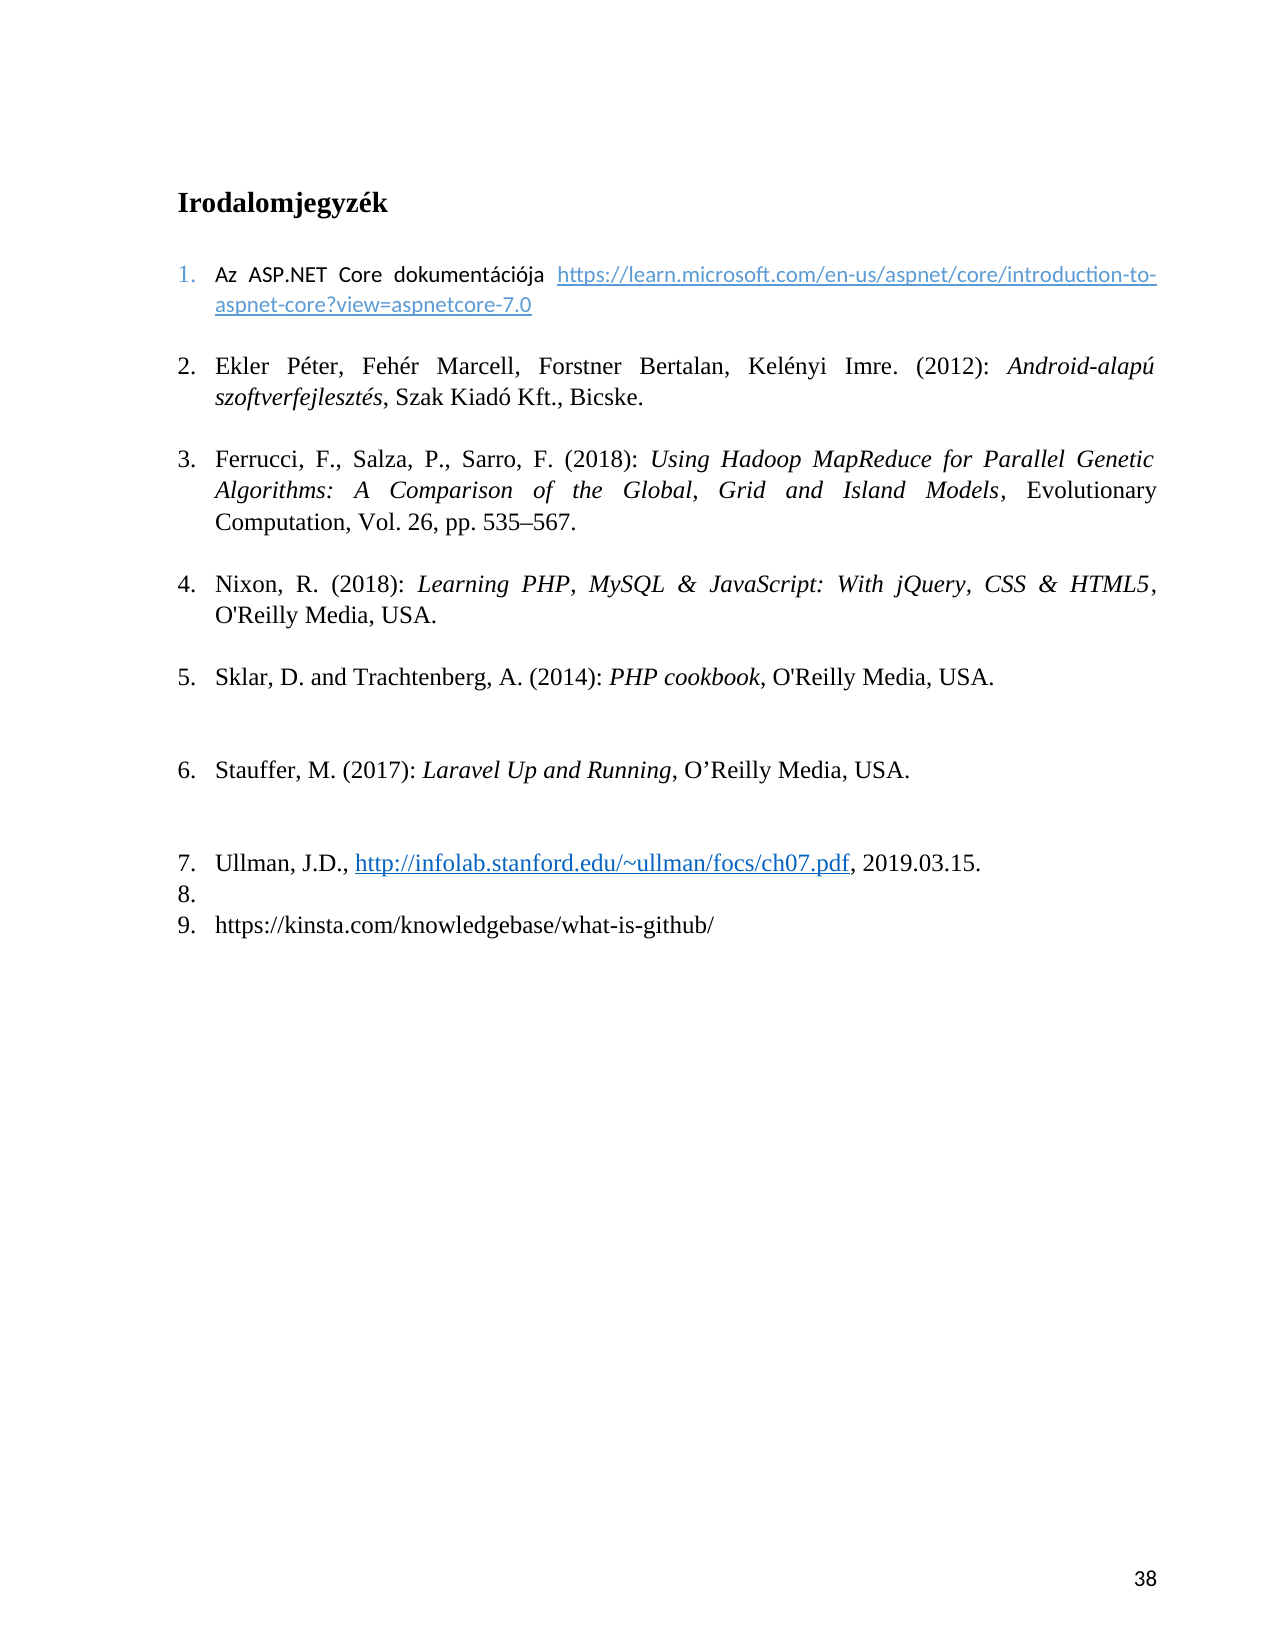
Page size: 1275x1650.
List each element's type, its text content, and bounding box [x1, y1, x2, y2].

list Nixon, R. (2018): Learning PHP, MySQL & JavaScript: With jQuery, CSS & HTML5, O'Reilly Media, USA. [177, 569, 1157, 628]
list Ekler Péter, Fehér Marcell, Forstner Bertalan, Kelényi Imre. (2012): Android-alapú szoftverfejlesztés, Szak Kiadó Kft., Bicske. [177, 351, 1157, 411]
list Stauffer, M. (2017): Laravel Up and Running, O’Reilly Media, USA. [177, 755, 1157, 784]
list Ferrucci, F., Salza, P., Sarro, F. (2018): Using Hadoop MapReduce for Parallel Genetic Algorithms: A Comparison of the Global, Grid and Island Models, Evolutionary Computation, Vol. 26, pp. 535–567. [177, 444, 1157, 535]
list Az ASP.NET Core dokumentációja https://learn.microsoft.com/en-us/aspnet/core/introduction-to-aspnet-core?view=aspnetcore-7.0 [177, 259, 1157, 318]
list Ullman, J.D., http://infolab.stanford.edu/~ullman/focs/ch07.pdf, 2019.03.15. [177, 848, 1157, 877]
list https://kinsta.com/knowledgebase/what-is-github/ [177, 910, 1157, 939]
subtitle Irodalomjegyzék [177, 185, 1157, 219]
list Sklar, D. and Trachtenberg, A. (2014): PHP cookbook, O'Reilly Media, USA. [177, 662, 1157, 691]
